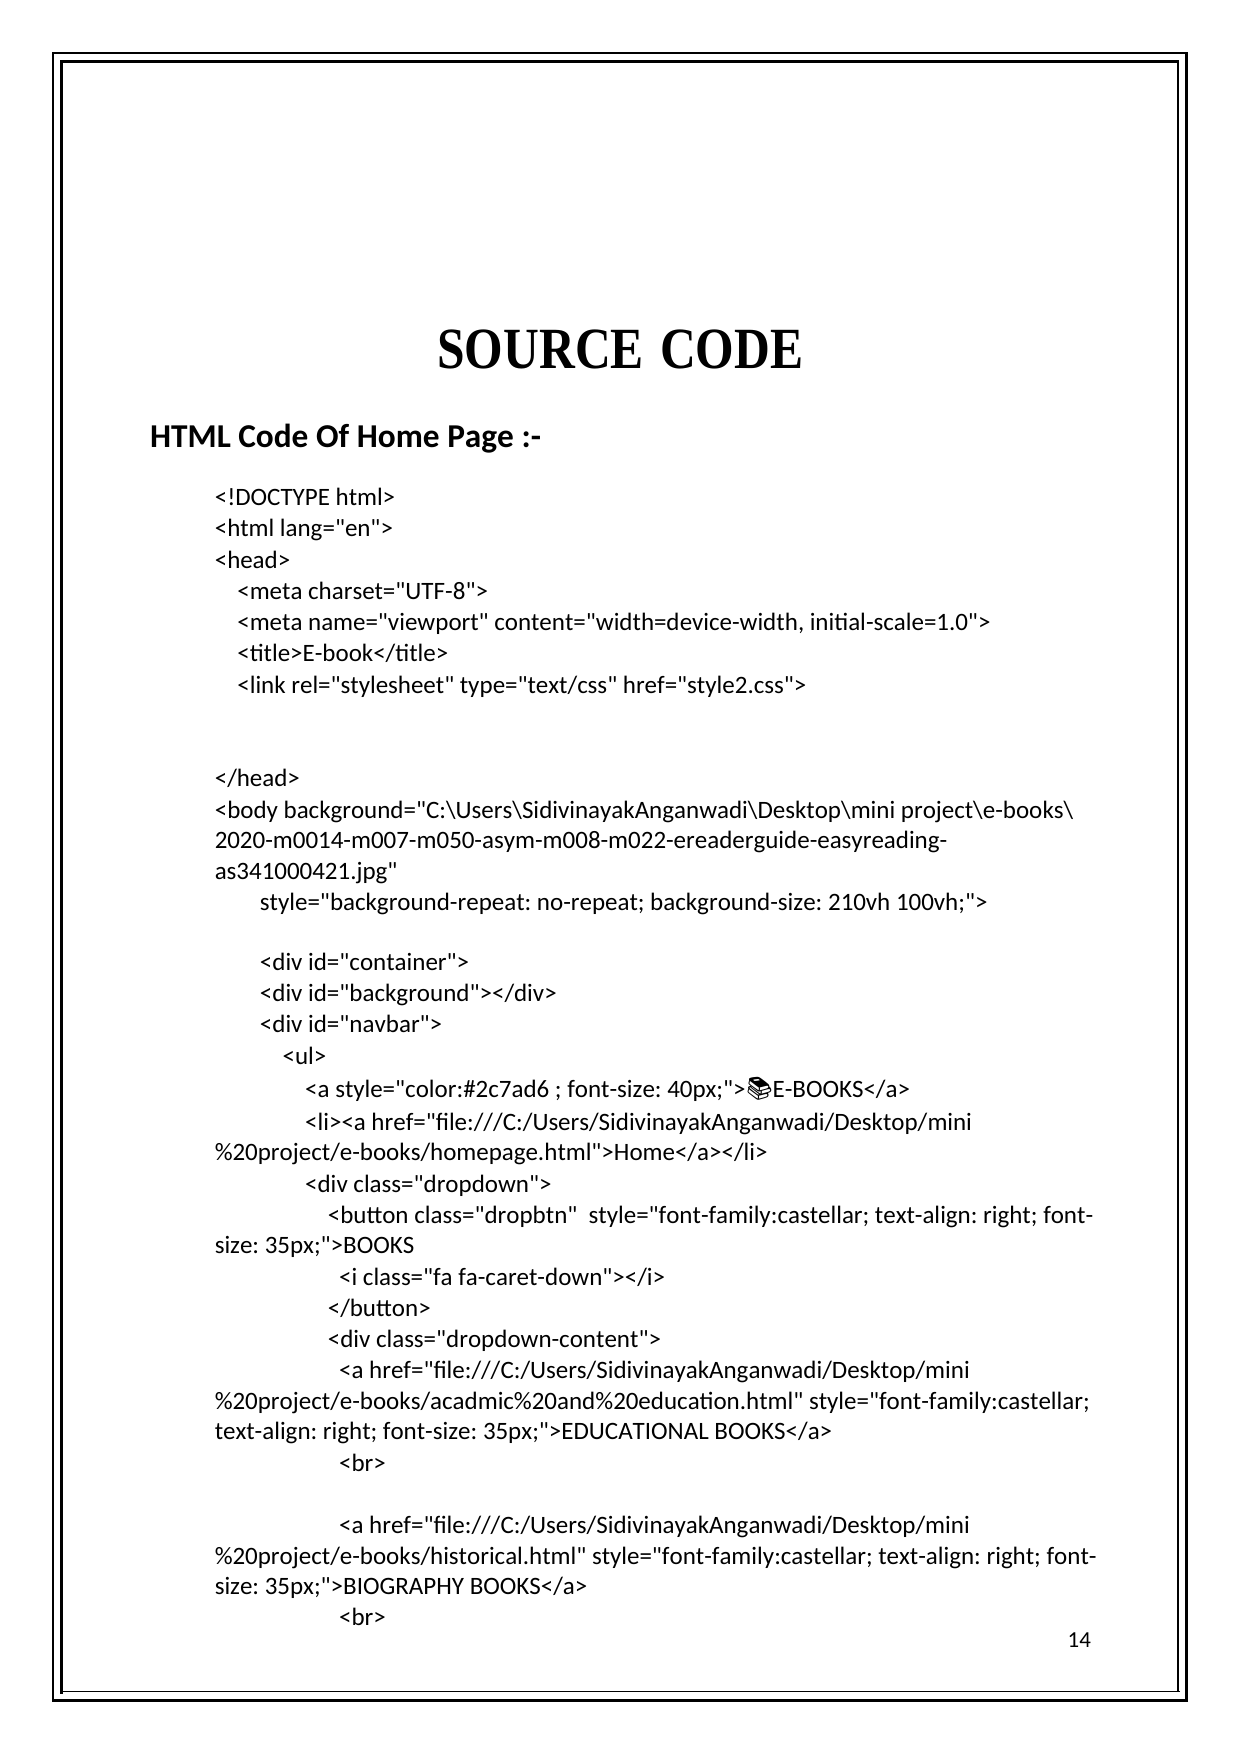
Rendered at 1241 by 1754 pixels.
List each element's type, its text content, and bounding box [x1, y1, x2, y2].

text <br> [214, 1447, 1103, 1477]
text <link rel="stylesheet" type="text/css" href="style2.css"> [214, 669, 1103, 699]
text <i class="fa fa-caret-down"></i> [214, 1261, 1103, 1291]
text <div id="navbar"> [214, 1009, 1103, 1039]
subtitle SOURCE CODE [314, 314, 926, 381]
text <a href="file:///C:/Users/SidivinayakAnganwadi/Desktop/mini%20project/e-books/historical.html" style="font-family:castellar; text-align: right; font-size: 35px;">BIOGRAPHY BOOKS</a> [214, 1509, 1103, 1601]
text <button class="dropbtn" style="font-family:castellar; text-align: right; font-size: 35px;">BOOKS [214, 1199, 1103, 1260]
subtitle HTML Code Of Home Page :- [150, 415, 1103, 455]
text <!DOCTYPE html> [214, 481, 1103, 512]
text <a href="file:///C:/Users/SidivinayakAnganwadi/Desktop/mini%20project/e-books/acadmic%20and%20education.html" style="font-family:castellar; text-align: right; font-size: 35px;">EDUCATIONAL BOOKS</a> [214, 1354, 1103, 1446]
text <br> [214, 1602, 1103, 1632]
text <div id="background"></div> [214, 977, 1103, 1008]
text <meta name="viewport" content="width=device-width, initial-scale=1.0"> [214, 606, 1103, 637]
text </button> [214, 1292, 1103, 1322]
text <div class="dropdown"> [214, 1168, 1103, 1198]
text <title>E-book</title> [214, 638, 1103, 668]
text <li><a href="file:///C:/Users/SidivinayakAnganwadi/Desktop/mini%20project/e-books/homepage.html">Home</a></li> [214, 1106, 1103, 1167]
text <meta charset="UTF-8"> [214, 575, 1103, 606]
text </head> [214, 763, 1103, 793]
text style="background-repeat: no-repeat; background-size: 210vh 100vh;"> [214, 886, 1103, 917]
text <a style="color:#2c7ad6 ; font-size: 40px;">📚E-BOOKS</a> [214, 1071, 1103, 1105]
text <html lang="en"> [214, 513, 1103, 543]
text <body background="C:\Users\SidivinayakAnganwadi\Desktop\mini project\e-books\2020-m0014-m007-m050-asym-m008-m022-ereaderguide-easyreading-as341000421.jpg" [214, 794, 1103, 885]
text <div class="dropdown-content"> [214, 1323, 1103, 1354]
text <ul> [214, 1040, 1103, 1070]
text <div id="container"> [214, 946, 1103, 977]
text <head> [214, 544, 1103, 574]
